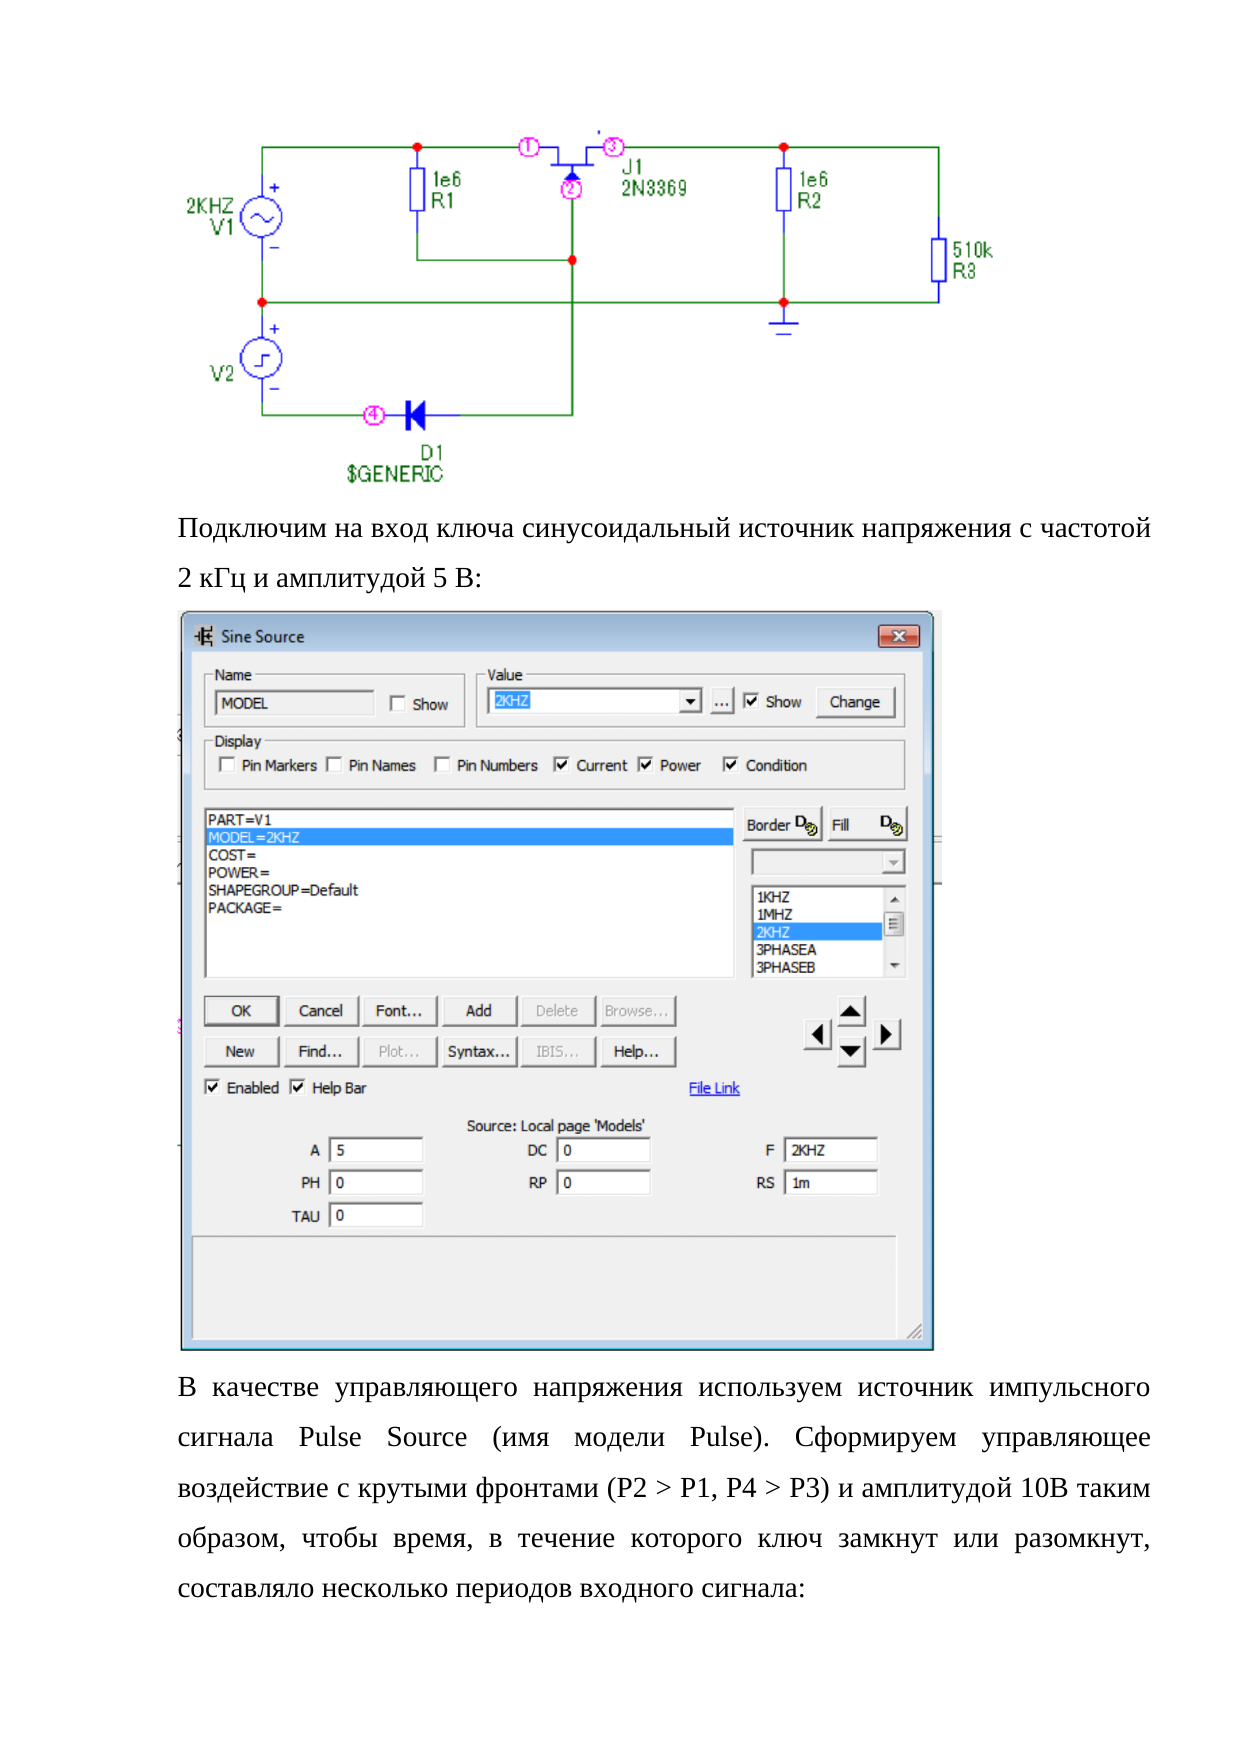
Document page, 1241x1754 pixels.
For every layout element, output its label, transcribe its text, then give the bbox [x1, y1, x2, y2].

picture [177, 610, 942, 1354]
text В качестве управляющего напряжения используем источник импульсного сигнала Pulse Source (имя модели Pulse). Сформируем управляющее воздействие с крутыми фронтами (P2 > P1, P4 > P3) и амплитудой 10В таким образом, чтобы время, в течение которого ключ замкнут или разомкнут, составляло несколько периодов входного сигнала: [177, 1369, 1152, 1604]
picture [177, 118, 1011, 495]
text Подключим на вход ключа синусоидальный источник напряжения с частотой 2 кГц и амплитудой 5 В: [177, 510, 1152, 594]
